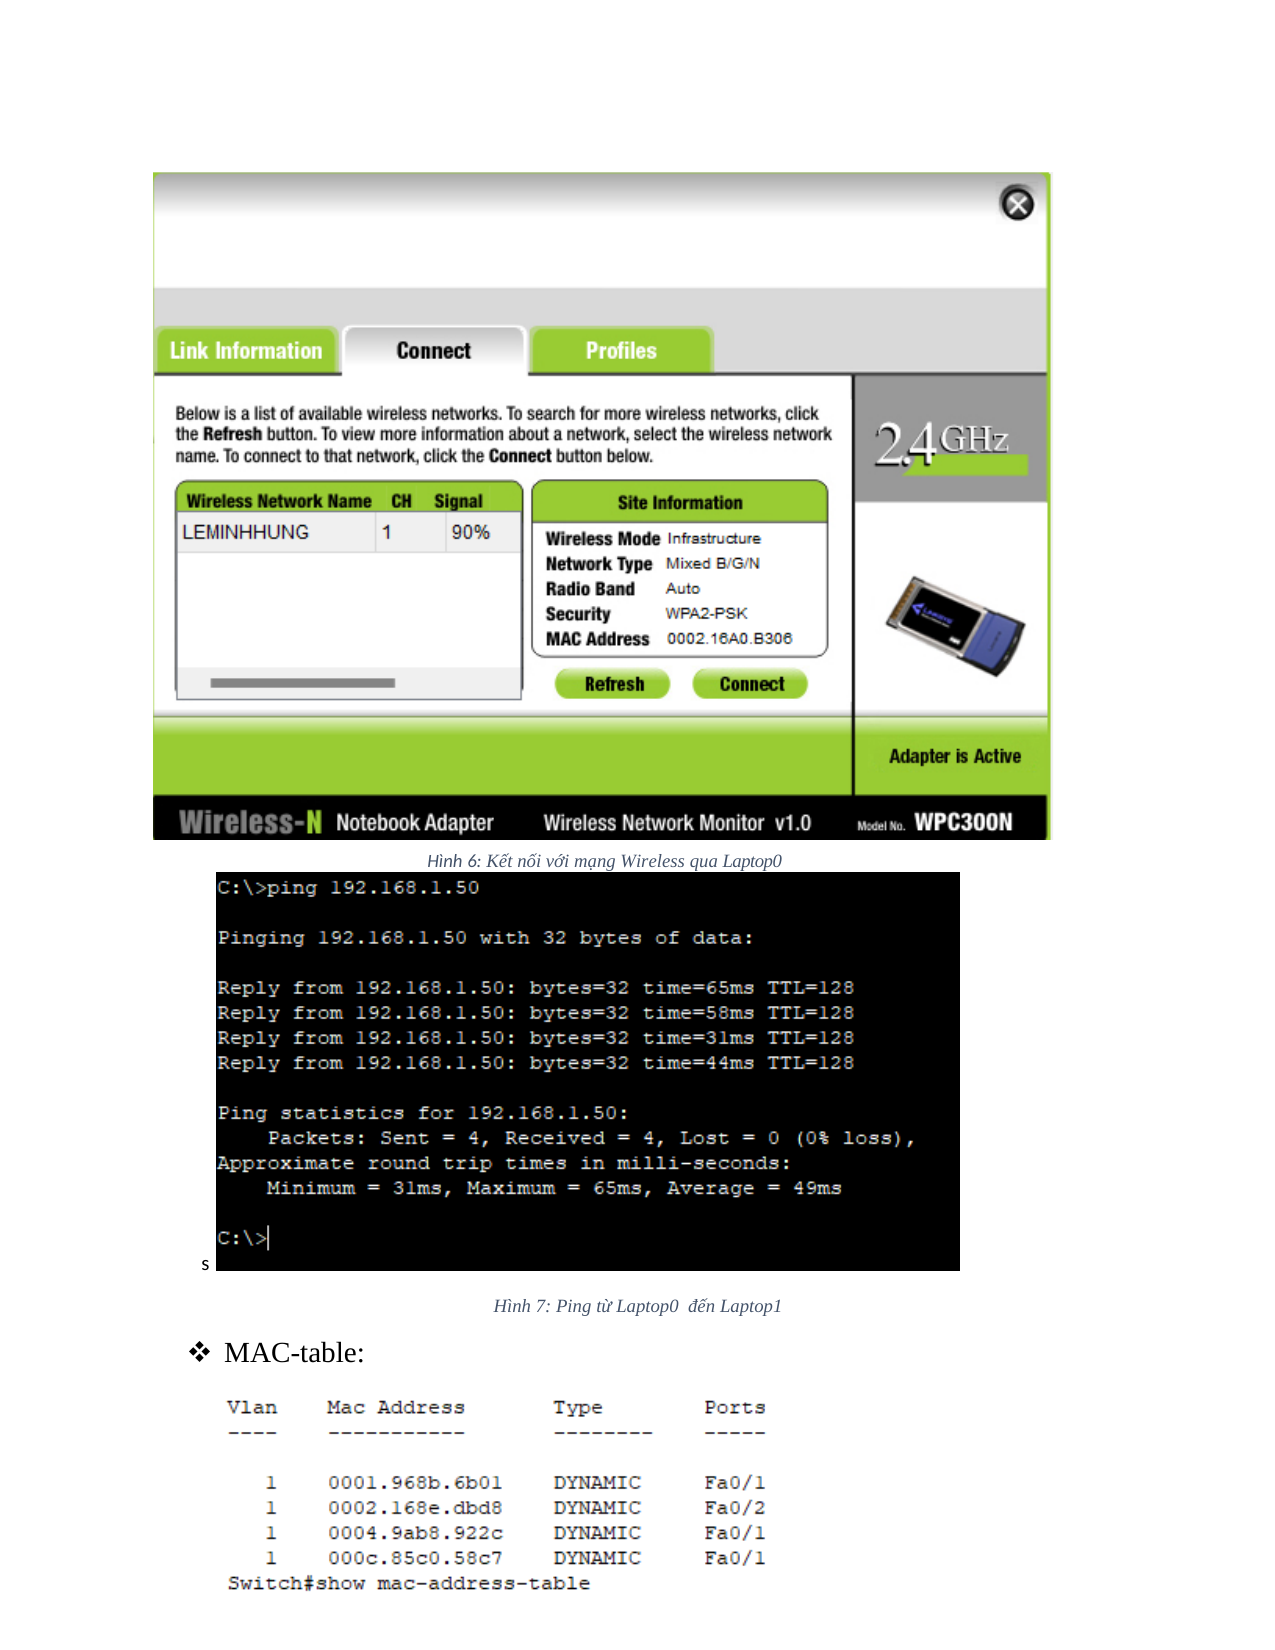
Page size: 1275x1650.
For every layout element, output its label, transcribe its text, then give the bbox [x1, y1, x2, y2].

picture [216, 872, 960, 1271]
picture [153, 172, 1054, 840]
list MAC-table: [186, 1335, 1126, 1369]
text Hình 7: Ping từ Laptop0 đến Laptop1 [149, 1295, 1126, 1316]
picture [223, 1387, 787, 1599]
text Hình 6: Kết nối với mạng Wireless qua Laptop0 [352, 849, 1148, 872]
